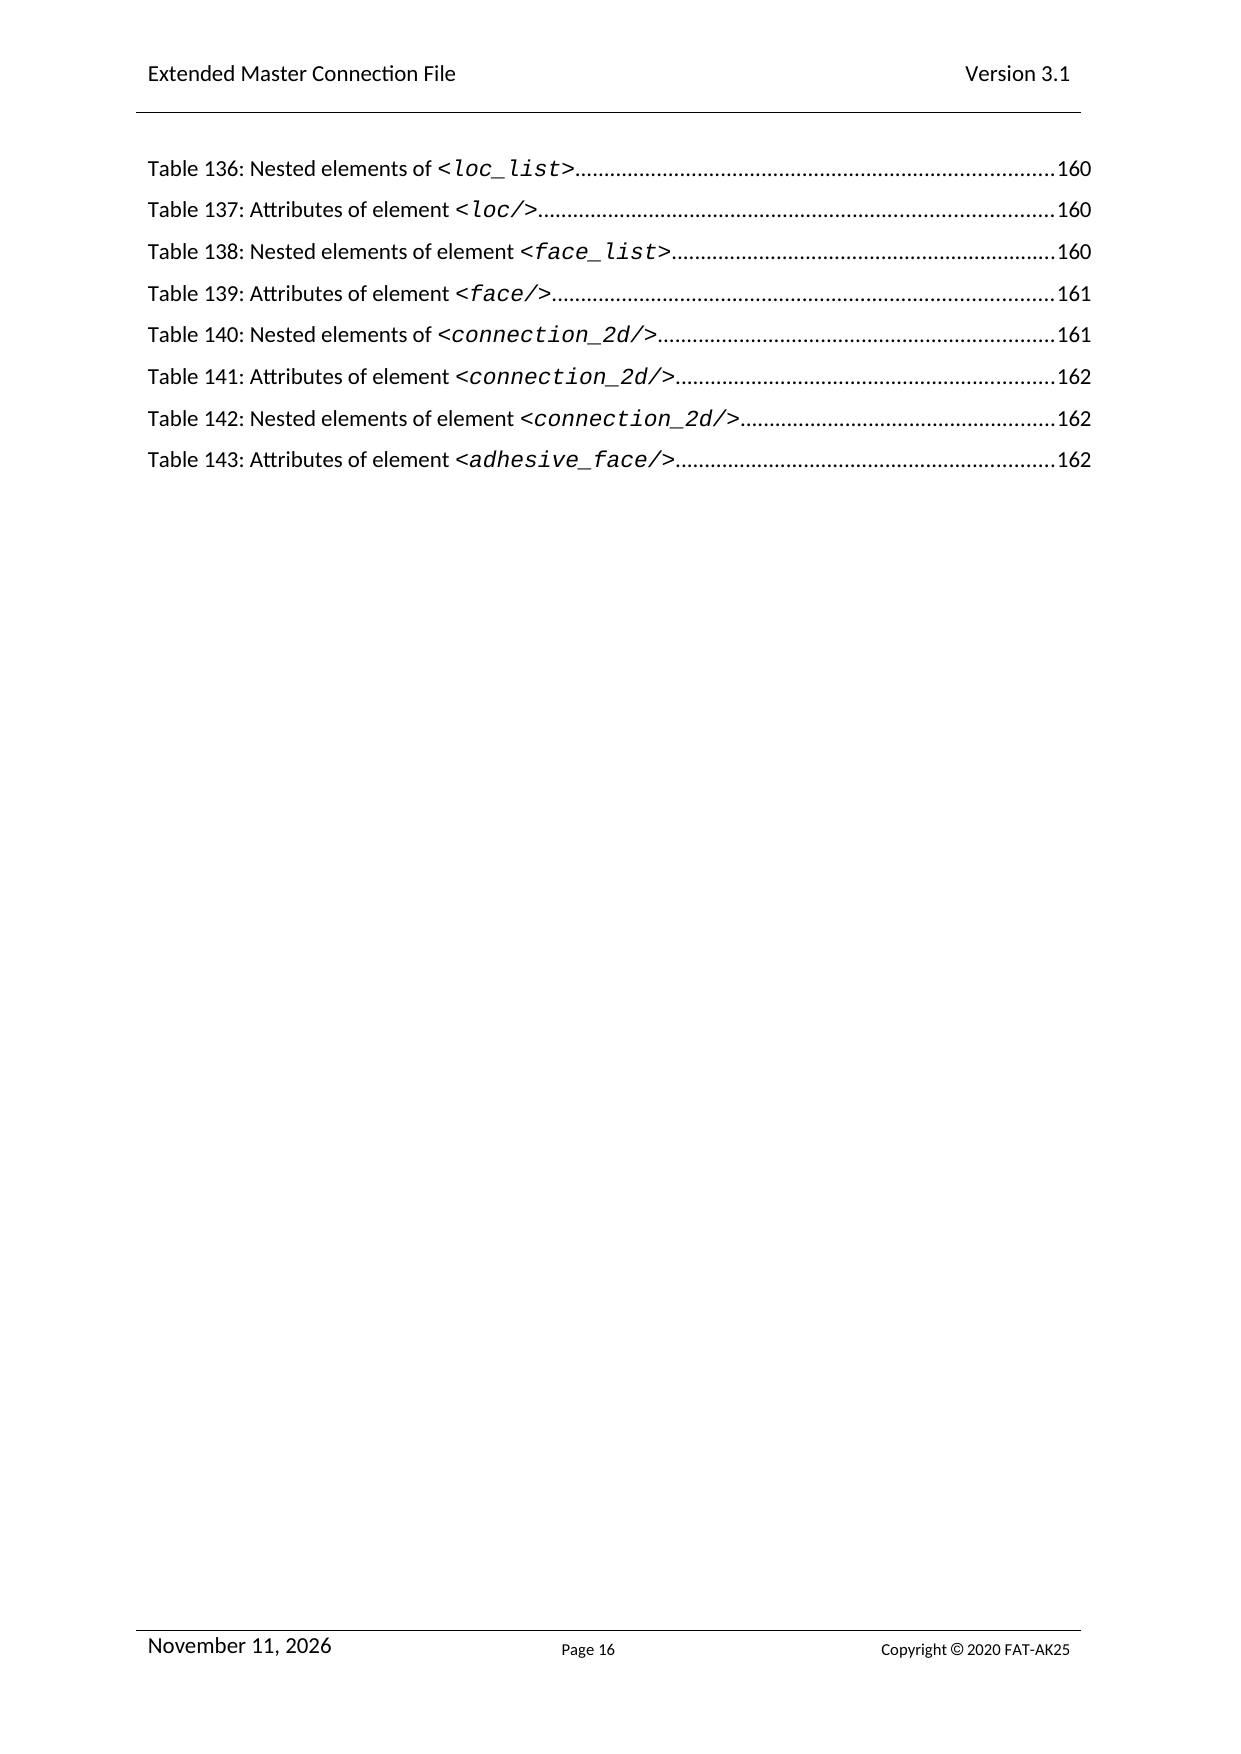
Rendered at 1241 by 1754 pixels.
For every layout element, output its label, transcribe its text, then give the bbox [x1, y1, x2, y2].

text Table 142: Nested elements of element <connection_2d/> [148, 404, 1092, 433]
text Table 136: Nested elements of <loc_list> [148, 154, 1092, 183]
text Table 139: Attributes of element <face/> [148, 279, 1092, 308]
text Table 141: Attributes of element <connection_2d/> [148, 362, 1092, 391]
text Table 137: Attributes of element <loc/> [148, 195, 1092, 224]
text Table 143: Attributes of element <adhesive_face/> [148, 445, 1092, 474]
text Table 138: Nested elements of element <face_list> [148, 237, 1092, 266]
text Table 140: Nested elements of <connection_2d/> [148, 320, 1092, 349]
